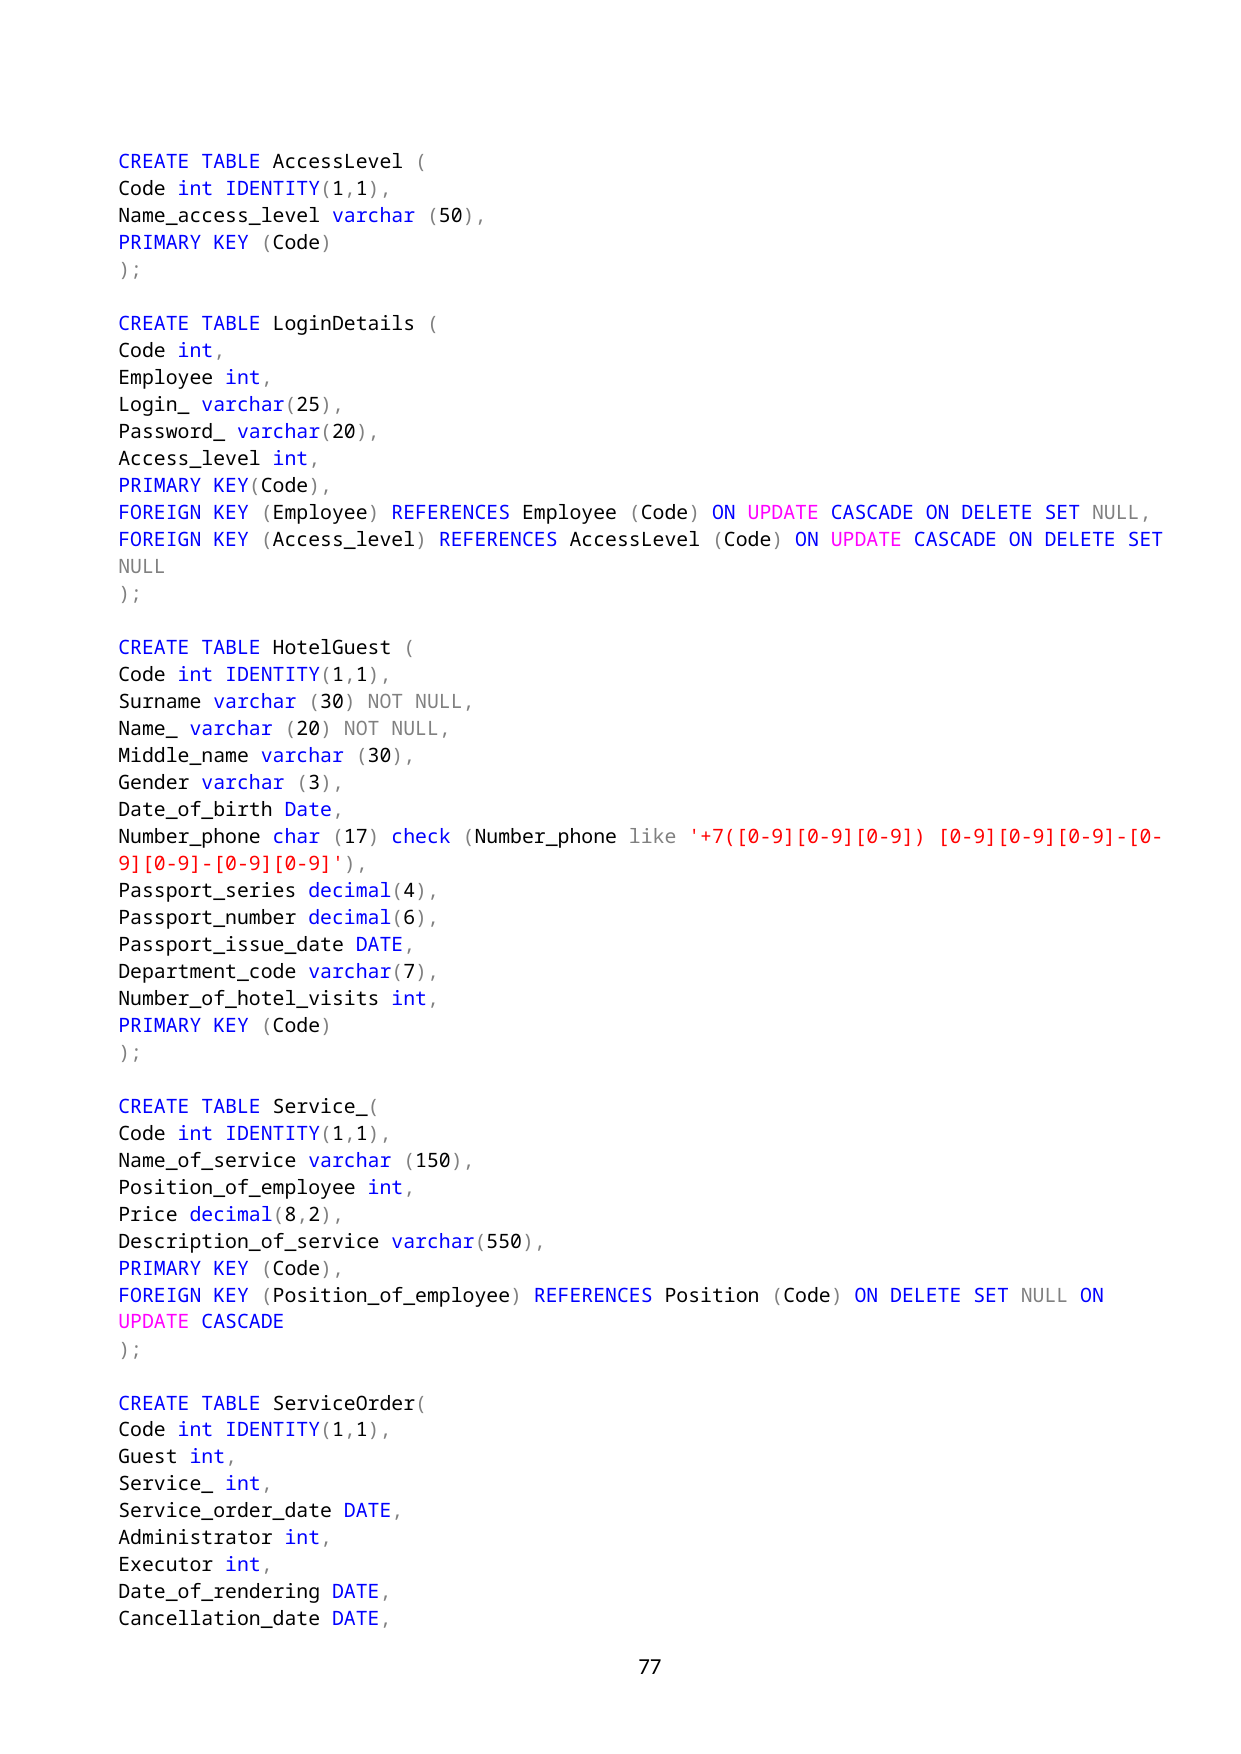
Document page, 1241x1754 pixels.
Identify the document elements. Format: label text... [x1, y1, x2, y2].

text Name_access_level varchar (50), [118, 202, 1181, 229]
text Date_of_rendering DATE, [118, 1578, 1181, 1604]
text Executor int, [118, 1551, 1181, 1578]
text Code int IDENTITY(1,1), [118, 175, 1181, 202]
text FOREIGN KEY (Employee) REFERENCES Employee (Code) ON UPDATE CASCADE ON DELETE SET NULL, [118, 498, 1181, 525]
text CREATE TABLE Service_( [118, 1092, 1181, 1119]
text Service_order_date DATE, [118, 1497, 1181, 1524]
text Administrator int, [118, 1524, 1181, 1551]
text Name_ varchar (20) NOT NULL, [118, 714, 1181, 741]
text Code int IDENTITY(1,1), [118, 660, 1181, 687]
text ); [118, 1335, 1181, 1362]
text Service_ int, [118, 1470, 1181, 1497]
text PRIMARY KEY(Code), [118, 471, 1181, 498]
text Code int IDENTITY(1,1), [118, 1119, 1181, 1146]
text CREATE TABLE HotelGuest ( [118, 633, 1181, 660]
text Gender varchar (3), [118, 768, 1181, 795]
text Password_ varchar(20), [118, 417, 1181, 444]
text ); [118, 256, 1181, 283]
text Code int, [118, 337, 1181, 363]
text Name_of_service varchar (150), [118, 1146, 1181, 1173]
text PRIMARY KEY (Code) [118, 229, 1181, 256]
text Passport_issue_date DATE, [118, 930, 1181, 957]
text Passport_series decimal(4), [118, 876, 1181, 903]
text Cancellation_date DATE, [118, 1604, 1181, 1632]
text Date_of_birth Date, [118, 795, 1181, 822]
text CREATE TABLE AccessLevel ( [118, 148, 1181, 175]
text Position_of_employee int, [118, 1173, 1181, 1200]
text Middle_name varchar (30), [118, 741, 1181, 768]
text PRIMARY KEY (Code), [118, 1254, 1181, 1281]
text PRIMARY KEY (Code) [118, 1011, 1181, 1038]
text Description_of_service varchar(550), [118, 1227, 1181, 1254]
text Login_ varchar(25), [118, 391, 1181, 417]
text FOREIGN KEY (Position_of_employee) REFERENCES Position (Code) ON DELETE SET NULL ON UPDATE CASCADE [118, 1281, 1181, 1335]
text ); [118, 579, 1181, 606]
text CREATE TABLE LoginDetails ( [118, 309, 1181, 337]
text Department_code varchar(7), [118, 957, 1181, 984]
text Access_level int, [118, 444, 1181, 471]
text ); [118, 1038, 1181, 1065]
text Price decimal(8,2), [118, 1200, 1181, 1227]
text Guest int, [118, 1443, 1181, 1470]
text FOREIGN KEY (Access_level) REFERENCES AccessLevel (Code) ON UPDATE CASCADE ON DELETE SET NULL [118, 525, 1181, 579]
text CREATE TABLE ServiceOrder( [118, 1389, 1181, 1416]
text Passport_number decimal(6), [118, 903, 1181, 930]
text Code int IDENTITY(1,1), [118, 1416, 1181, 1443]
text Surname varchar (30) NOT NULL, [118, 687, 1181, 714]
text Number_of_hotel_visits int, [118, 984, 1181, 1011]
text Employee int, [118, 363, 1181, 391]
text Number_phone char (17) check (Number_phone like '+7([0-9][0-9][0-9]) [0-9][0-9][0-9]-[0-9][0-9]-[0-9][0-9]'), [118, 822, 1181, 876]
